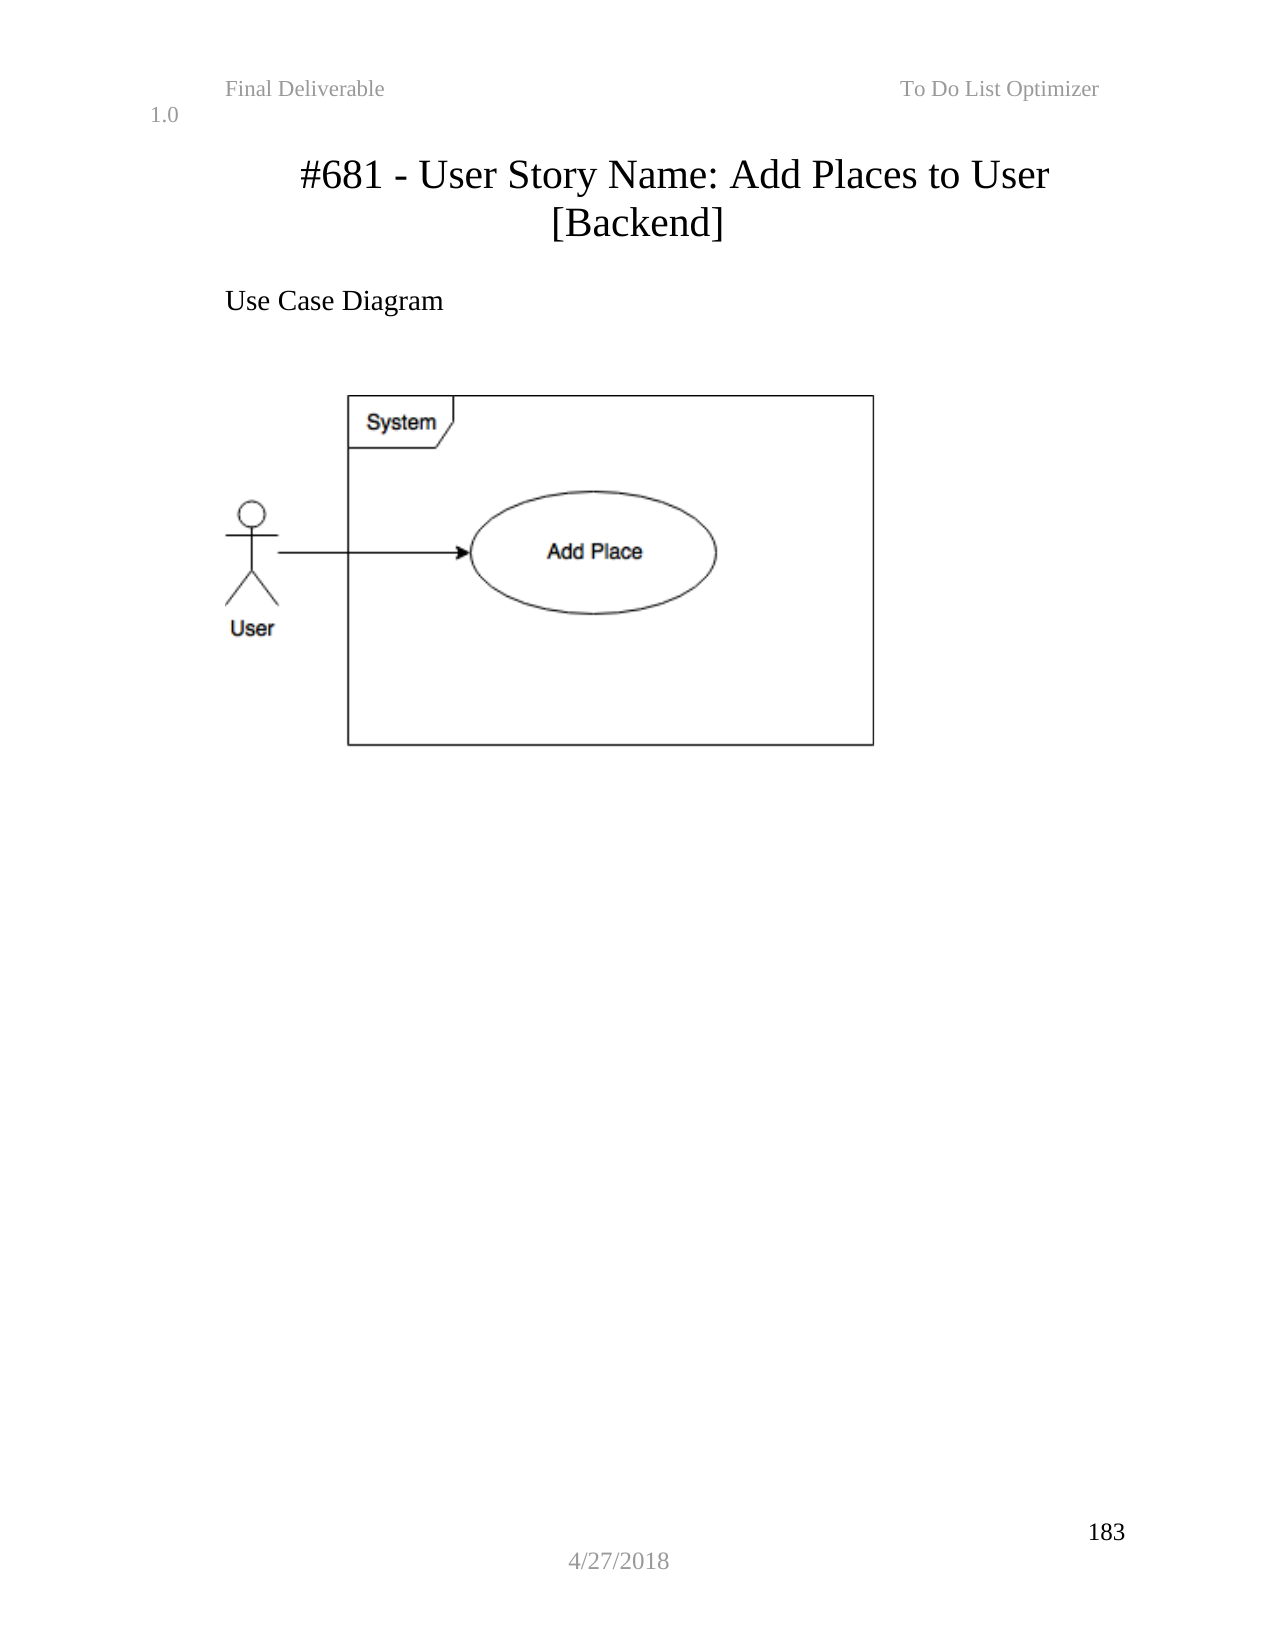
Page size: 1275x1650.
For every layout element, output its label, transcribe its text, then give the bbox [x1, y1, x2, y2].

title Use Case Diagram [150, 283, 1125, 316]
picture [225, 395, 875, 748]
subtitle #681 - User Story Name: Add Places to User [Backend] [150, 150, 1125, 246]
